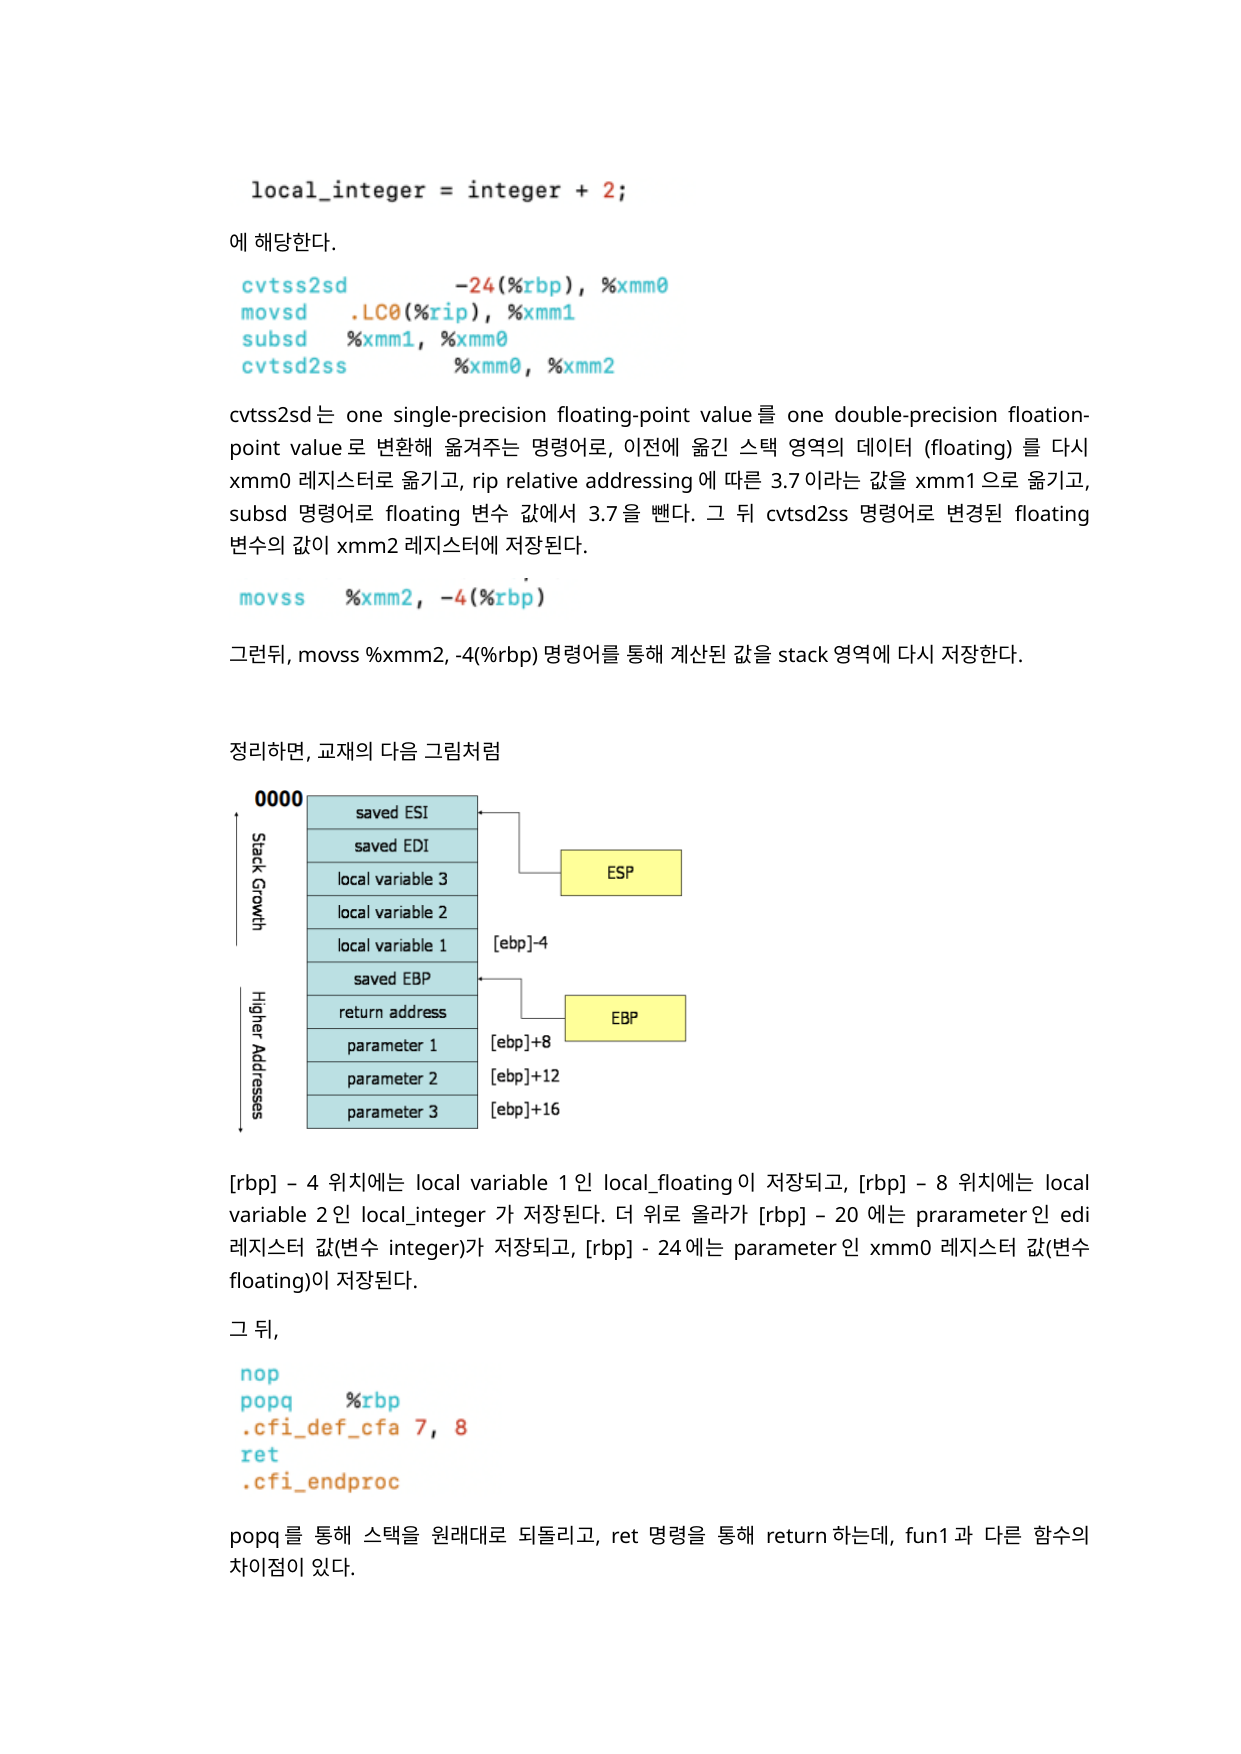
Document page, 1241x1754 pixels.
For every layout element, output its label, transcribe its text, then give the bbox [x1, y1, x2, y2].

list 그 뒤, [229, 1313, 1090, 1343]
list 에 해당한다. [229, 226, 1090, 256]
picture [229, 578, 581, 620]
list [rbp] – 4 위치에는 local variable 1인 local_floating이 저장되고, [rbp] – 8 위치에는 local variable 2인 local_integer 가 저장된다. 더 위로 올라가 [rbp] – 20 에는 prarameter인 edi 레지스터 값(변수 integer)가 저장되고, [rbp] - 24에는 parameter인 xmm0 레지스터 값(변수 floating)이 저장된다. [229, 1166, 1090, 1294]
list popq를 통해 스택을 원래대로 되돌리고, ret 명령을 통해 return하는데, fun1과 다른 함수의 차이점이 있다. [229, 1519, 1090, 1582]
picture [229, 784, 700, 1147]
picture [234, 1362, 502, 1501]
list 그런뒤, movss %xmm2, -4(%rbp) 명령어를 통해 계산된 값을 stack 영역에 다시 저장한다. [229, 638, 1090, 669]
picture [229, 177, 697, 207]
picture [229, 275, 687, 380]
list 정리하면, 교재의 다음 그림처럼 [229, 735, 1090, 765]
list cvtss2sd는 one single-precision floating-point value를 one double-precision floation-point value로 변환해 옮겨주는 명령어로, 이전에 옮긴 스택 영역의 데이터 (floating) 를 다시 xmm0 레지스터로 옮기고, rip relative addressing에 따른 3.7이라는 값을 xmm1으로 옮기고, subsd 명령어로 floating 변수 값에서 3.7을 뺀다. 그 뒤 cvtsd2ss 명령어로 변경된 floating 변수의 값이 xmm2 레지스터에 저장된다. [229, 399, 1090, 560]
